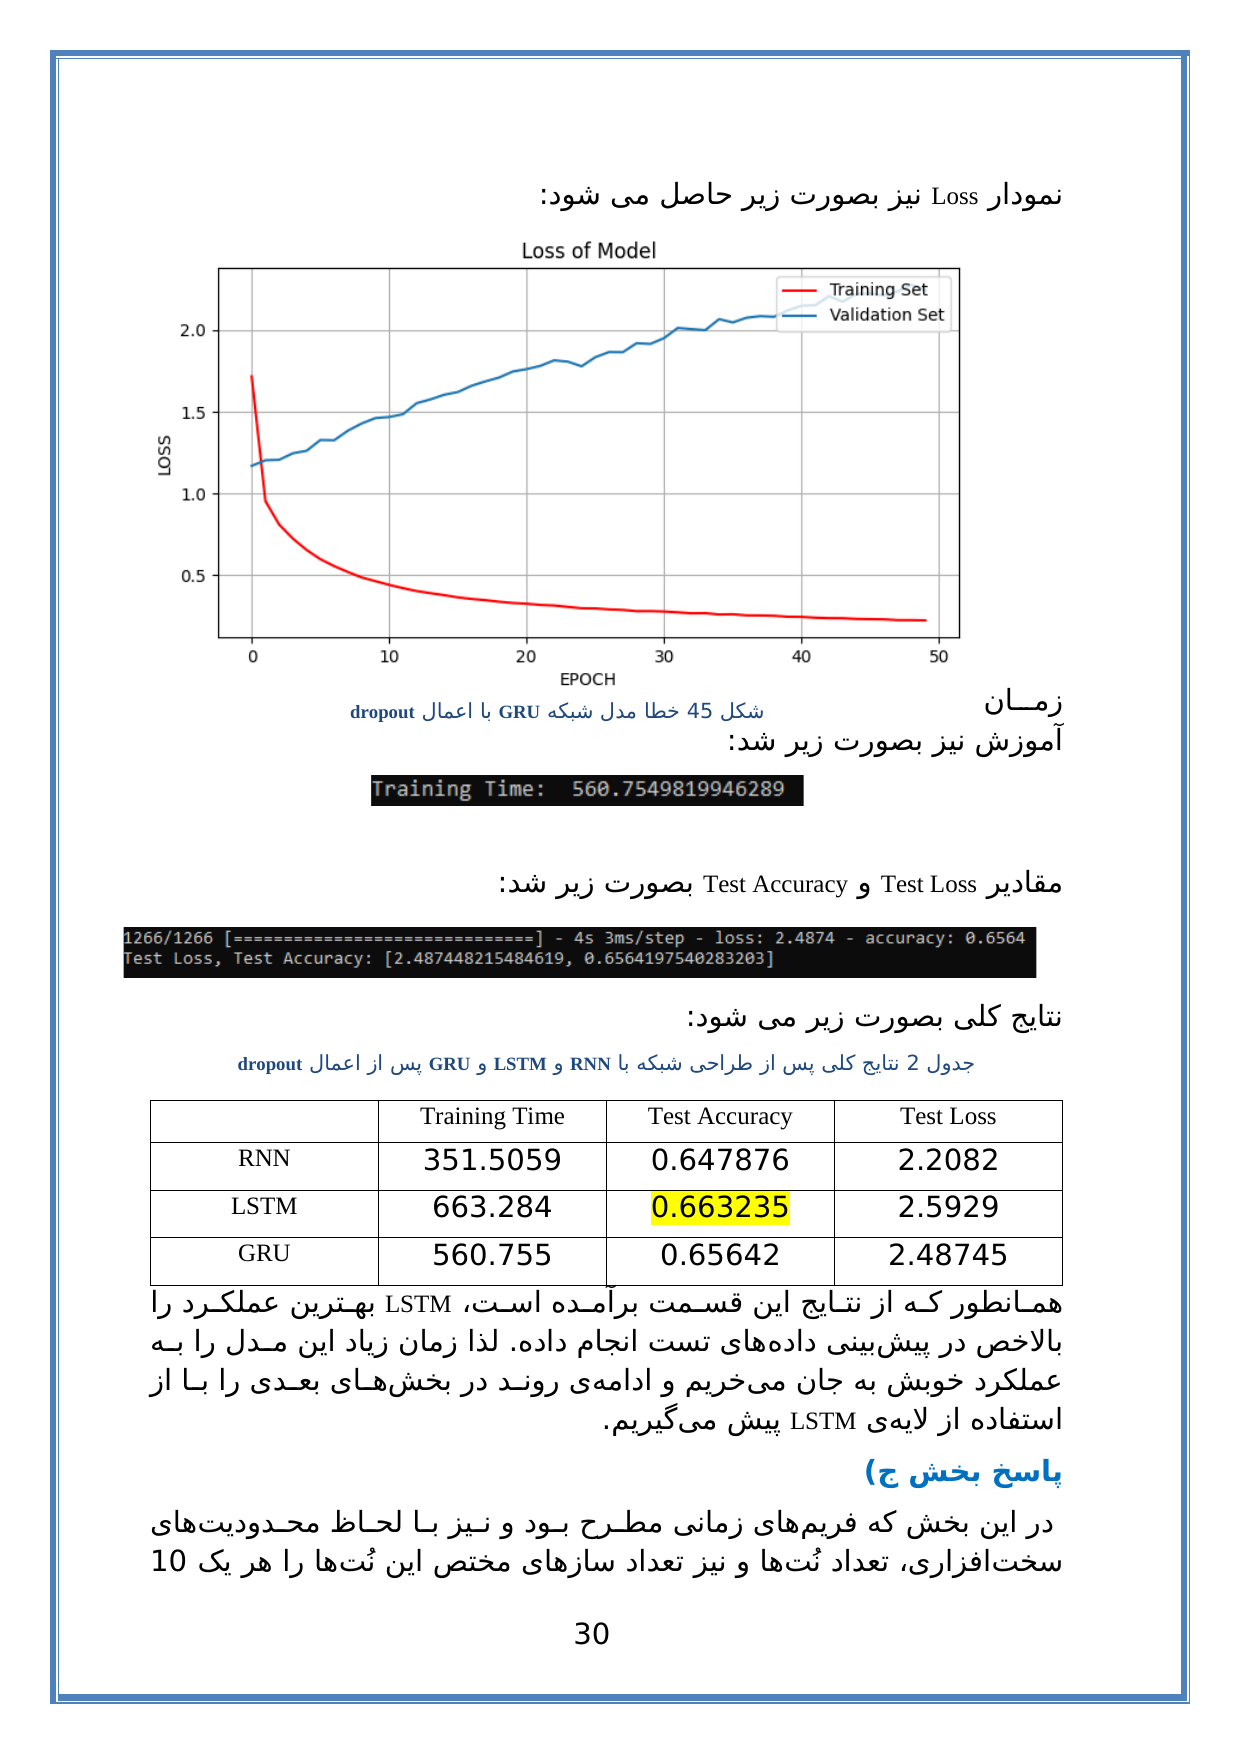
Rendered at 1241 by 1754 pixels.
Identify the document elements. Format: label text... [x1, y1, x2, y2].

table_header Test Loss [835, 1101, 1062, 1142]
text مقادیر Test Loss و Test Accuracy بصورت زیر شد: [150, 865, 1063, 899]
picture [123, 927, 1037, 978]
text پاسخ بخش ج) [150, 1454, 1063, 1488]
table_header [151, 1101, 378, 1142]
table_cell LSTM [151, 1191, 378, 1237]
text جدول 2 نتایج کلی پس از طراحی شبکه با RNN و LSTM و GRU پس از اعمال dropout [150, 1051, 1063, 1075]
table_header Test Accuracy [607, 1101, 834, 1142]
table_cell 0.663235 [607, 1191, 834, 1237]
text زمان آموزش نیز بصورت زیر شد: [150, 684, 1063, 757]
table_cell 2.48745 [835, 1238, 1062, 1285]
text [150, 1506, 1063, 1578]
picture [371, 775, 804, 806]
table_cell 0.647876 [607, 1143, 834, 1190]
table_cell 2.5929 [835, 1191, 1062, 1237]
table_cell GRU [151, 1238, 378, 1285]
table_cell 351.5059 [379, 1143, 606, 1190]
table_cell 0.65642 [607, 1238, 834, 1285]
table_header Training Time [379, 1101, 606, 1142]
table_cell 663.284 [379, 1191, 606, 1237]
text نمودار Loss نیز بصورت زیر حاصل می شود: [150, 177, 1063, 211]
table_cell 2.2082 [835, 1143, 1062, 1190]
text نتایج کلی بصورت زیر می شود: [150, 962, 1063, 1033]
table_cell 560.755 [379, 1238, 606, 1285]
text همانطور که از نتایج این قسمت برآمده است، LSTM بهترین عملکرد را بالاخص در پیش‌بینی داده‌های تست انجام داده. لذا زمان زیاد این مدل را به عملکرد خوبش به جان می‌خریم و ادامه‌ی روند در بخش‌های بعدی را با از استفاده از لایه‌ی LSTM پیش می‌گیریم. [150, 1286, 1063, 1437]
table_cell RNN [151, 1143, 378, 1190]
picture [150, 239, 965, 690]
